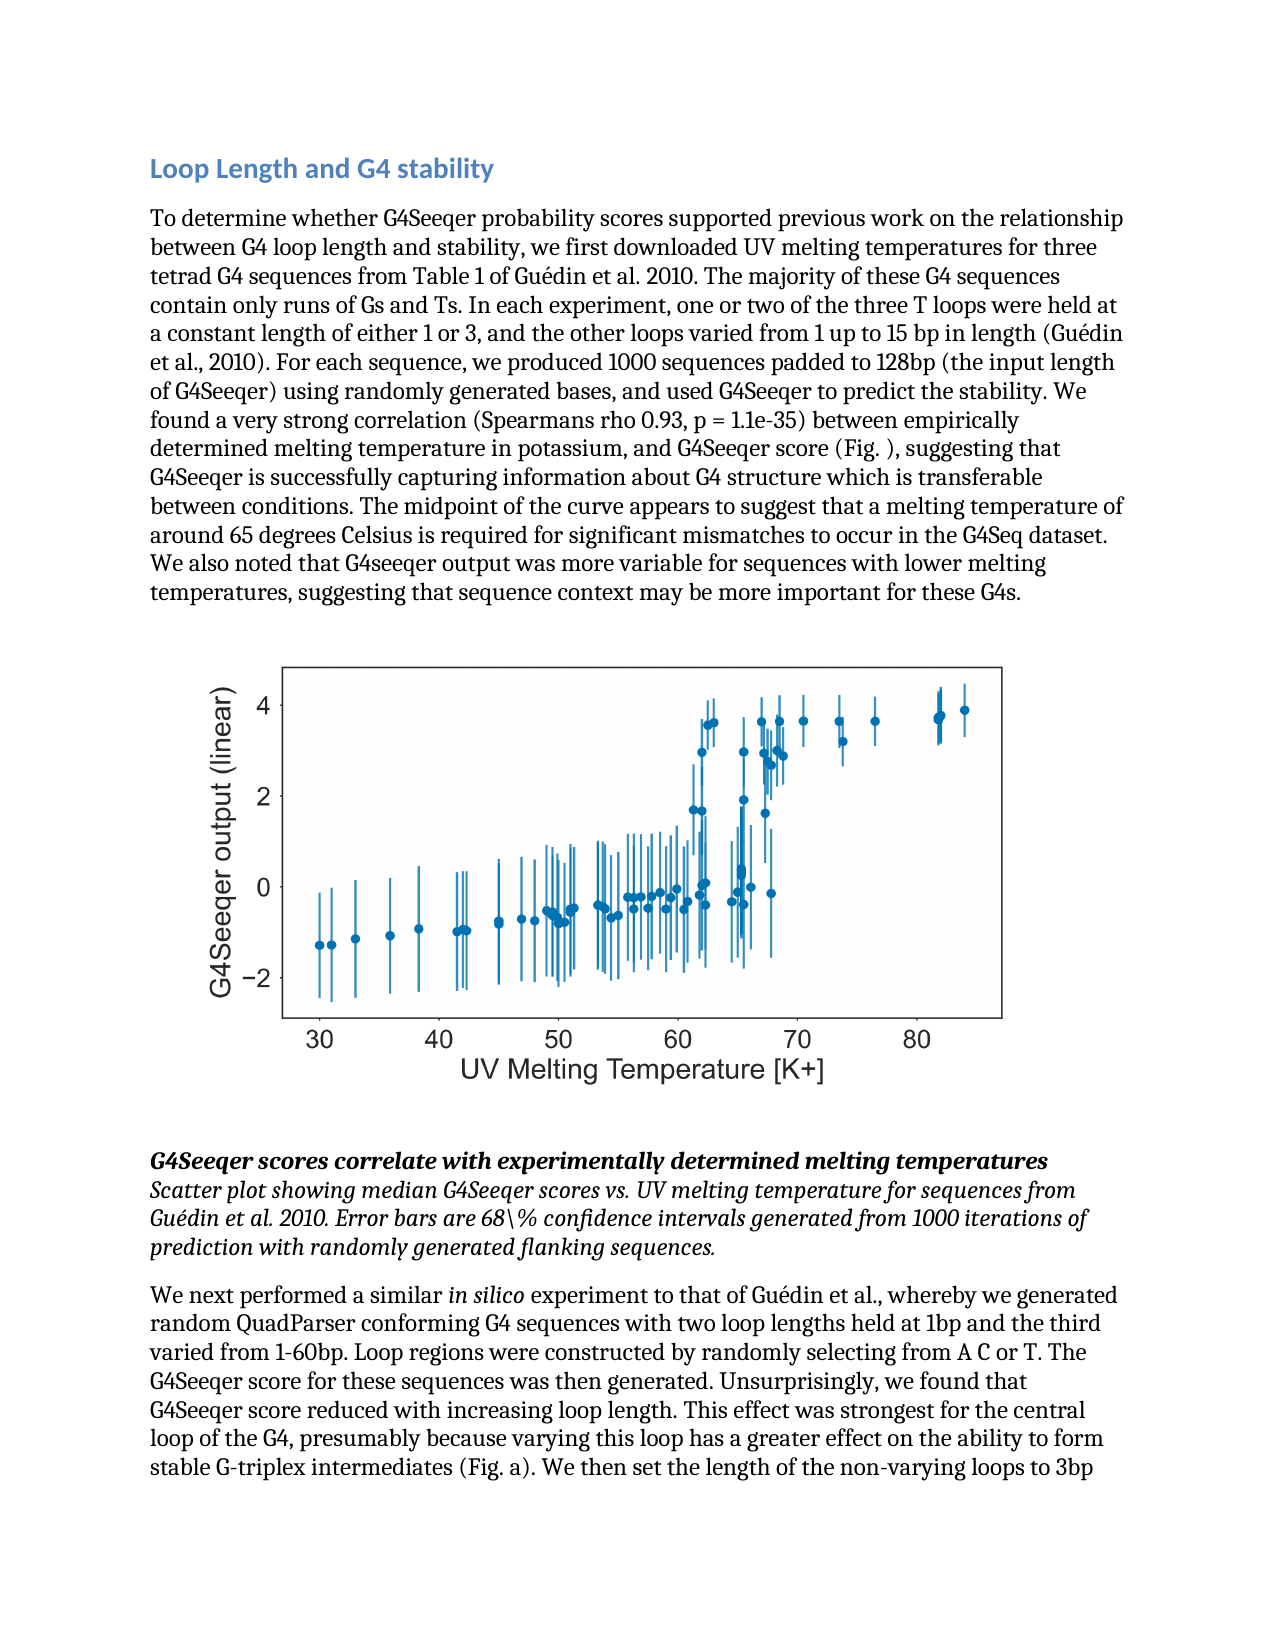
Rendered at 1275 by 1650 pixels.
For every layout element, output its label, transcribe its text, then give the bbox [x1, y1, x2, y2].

text To determine whether G4Seeqer probability scores supported previous work on the relationship between G4 loop length and stability, we first downloaded UV melting temperatures for three tetrad G4 sequences from Table 1 of Guédin et al. 2010. The majority of these G4 sequences contain only runs of Gs and Ts. In each experiment, one or two of the three T loops were held at a constant length of either 1 or 3, and the other loops varied from 1 up to 15 bp in length (Guédin et al., 2010). For each sequence, we produced 1000 sequences padded to 128bp (the input length of G4Seeqer) using randomly generated bases, and used G4Seeqer to predict the stability. We found a very strong correlation (Spearmans rho 0.93, p = 1.1e-35) between empirically determined melting temperature in potassium, and G4Seeqer score (Fig. ), suggesting that G4Seeqer is successfully capturing information about G4 structure which is transferable between conditions. The midpoint of the curve appears to suggest that a melting temperature of around 65 degrees Celsius is required for significant mismatches to occur in the G4Seq dataset. We also noted that G4seeqer output was more variable for sequences with lower melting temperatures, suggesting that sequence context may be more important for these G4s. [150, 204, 1125, 607]
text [150, 1281, 1125, 1482]
text G4Seeqer scores correlate with experimentally determined melting temperatures Scatter plot showing median G4Seeqer scores vs. UV melting temperature for sequences from Guédin et al. 2010. Error bars are 68\% confidence intervals generated from 1000 iterations of prediction with randomly generated flanking sequences. [150, 1147, 1125, 1262]
picture [168, 625, 1044, 1126]
subtitle Loop Length and G4 stability [150, 150, 1125, 186]
